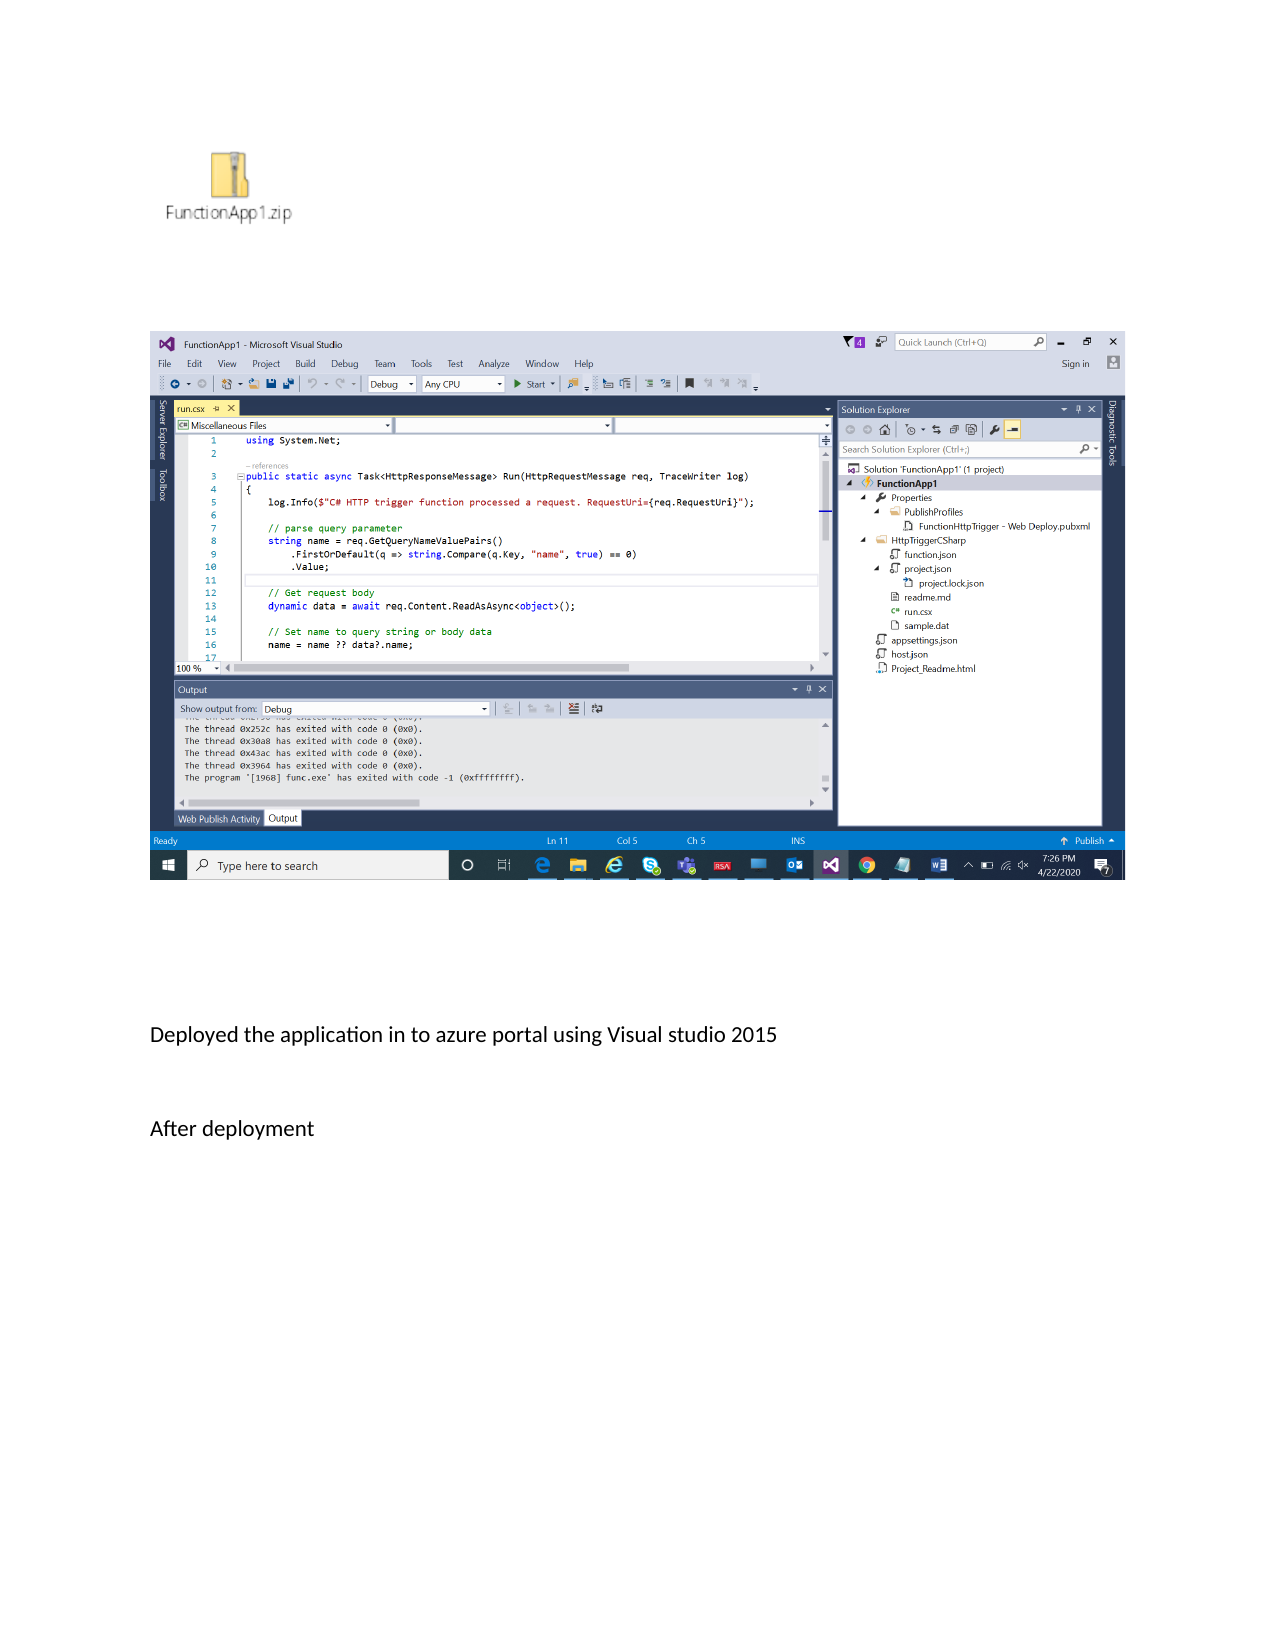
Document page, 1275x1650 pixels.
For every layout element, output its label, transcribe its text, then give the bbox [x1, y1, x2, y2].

text After deployment [150, 1114, 1125, 1142]
picture [150, 331, 1125, 880]
text Deployed the application in to azure portal using Visual studio 2015 [150, 1020, 1125, 1048]
